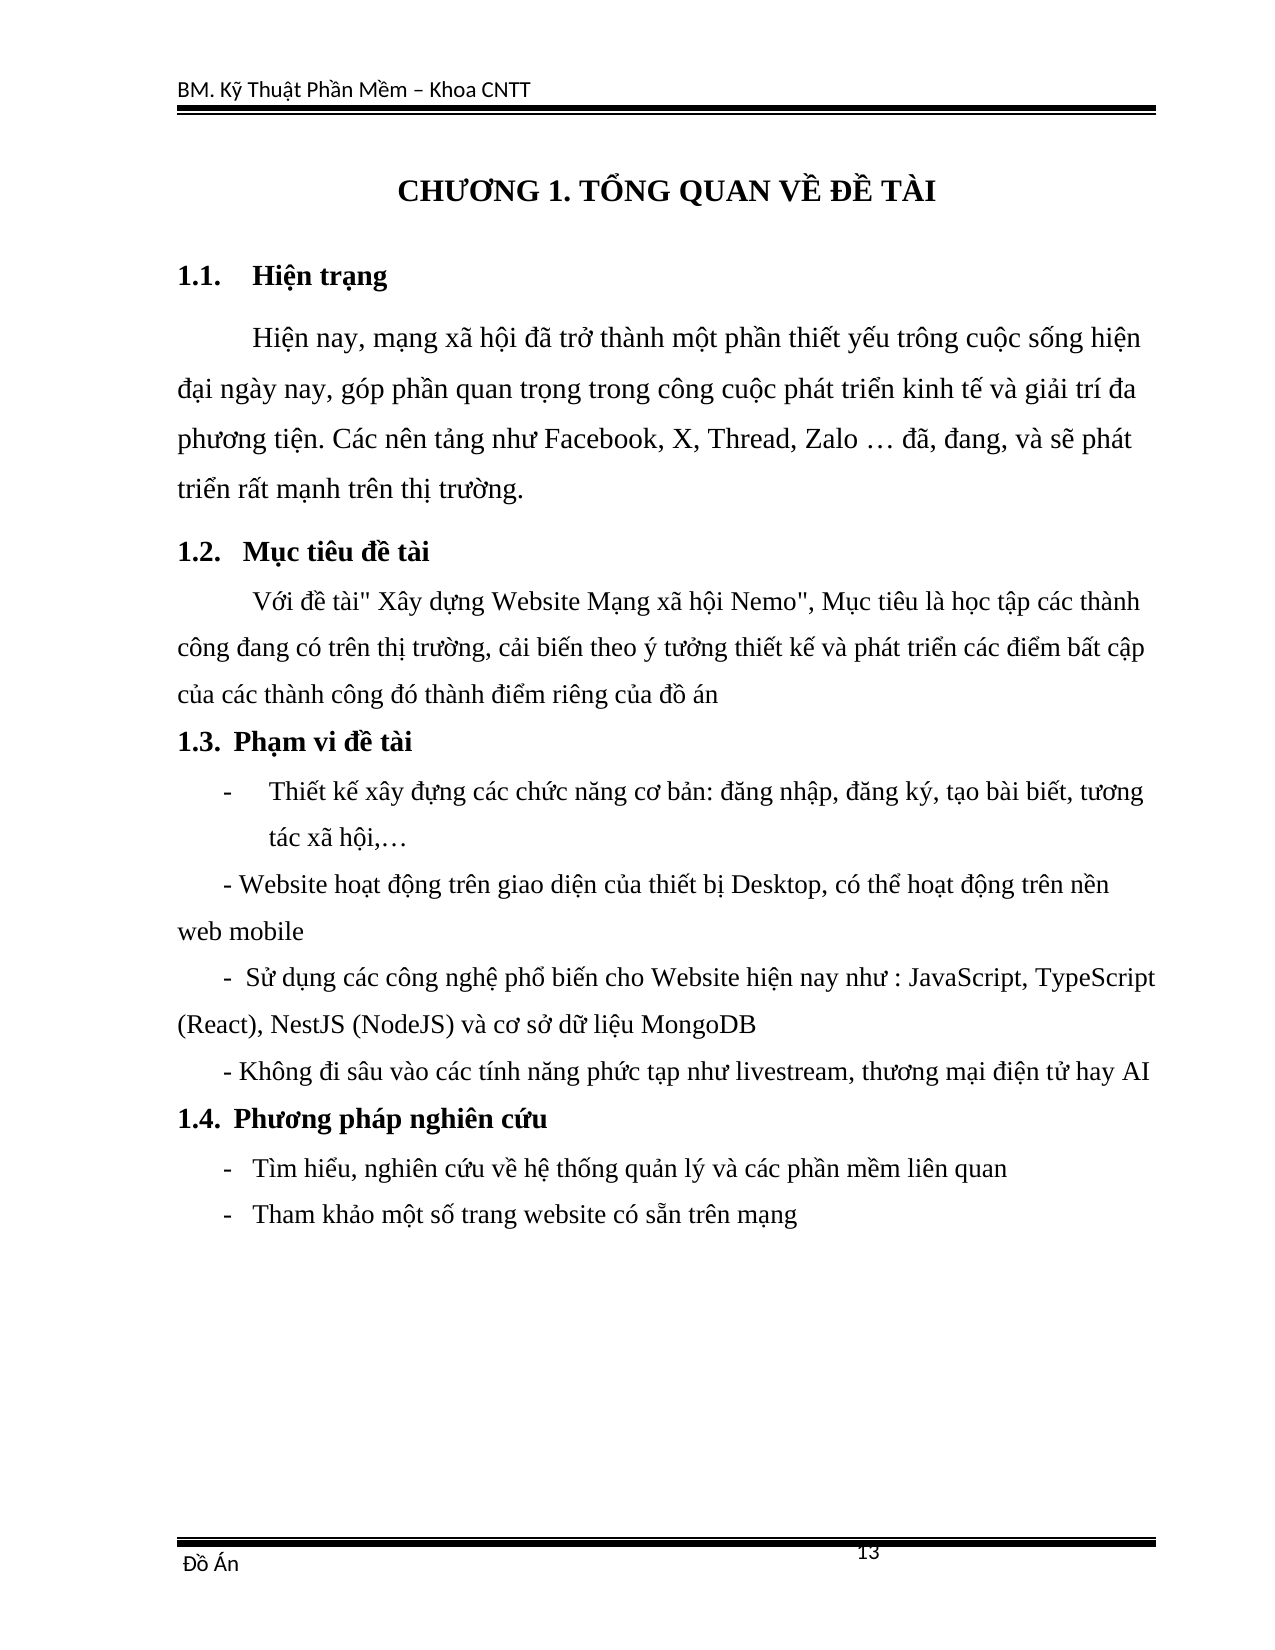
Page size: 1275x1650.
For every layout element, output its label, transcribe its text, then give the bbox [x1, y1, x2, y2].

list - Không đi sâu vào các tính năng phức tạp như livestream, thương mại điện tử hay AI [177, 1055, 1156, 1086]
list Phương pháp nghiên cứu [177, 1102, 1156, 1135]
list - Website hoạt động trên giao diện của thiết bị Desktop, có thể hoạt động trên nền web mobile [177, 868, 1156, 946]
subtitle CHƯƠNG 1. TỔNG QUAN VỀ ĐỀ TÀI [177, 172, 1156, 208]
list Tìm hiểu, nghiên cứu về hệ thống quản lý và các phần mềm liên quan [177, 1152, 1156, 1183]
list Với đề tài" Xây dựng Website Mạng xã hội Nemo", Mục tiêu là học tập các thành công đang có trên thị trường, cải biến theo ý tưởng thiết kế và phát triển các điểm bất cập của các thành công đó thành điểm riêng của đồ án [177, 584, 1156, 709]
list Thiết kế xây đựng các chức năng cơ bản: đăng nhập, đăng ký, tạo bài biết, tương tác xã hội,… [223, 775, 1156, 853]
list Tham khảo một số trang website có sẵn trên mạng [177, 1198, 1156, 1230]
list Mục tiêu đề tài [177, 534, 1156, 568]
list Hiện trạng [177, 258, 1156, 291]
list - Sử dụng các công nghệ phổ biến cho Website hiện nay như : JavaScript, TypeScript (React), NestJS (NodeJS) và cơ sở dữ liệu MongoDB [177, 962, 1156, 1039]
list Phạm vi đề tài [177, 724, 1156, 758]
text Hiện nay, mạng xã hội đã trở thành một phần thiết yếu trông cuộc sống hiện đại ngày nay, góp phần quan trọng trong công cuộc phát triển kinh tế và giải trí đa phương tiện. Các nên tảng như Facebook, X, Thread, Zalo … đã, đang, và sẽ phát triển rất mạnh trên thị trường. [177, 321, 1156, 505]
